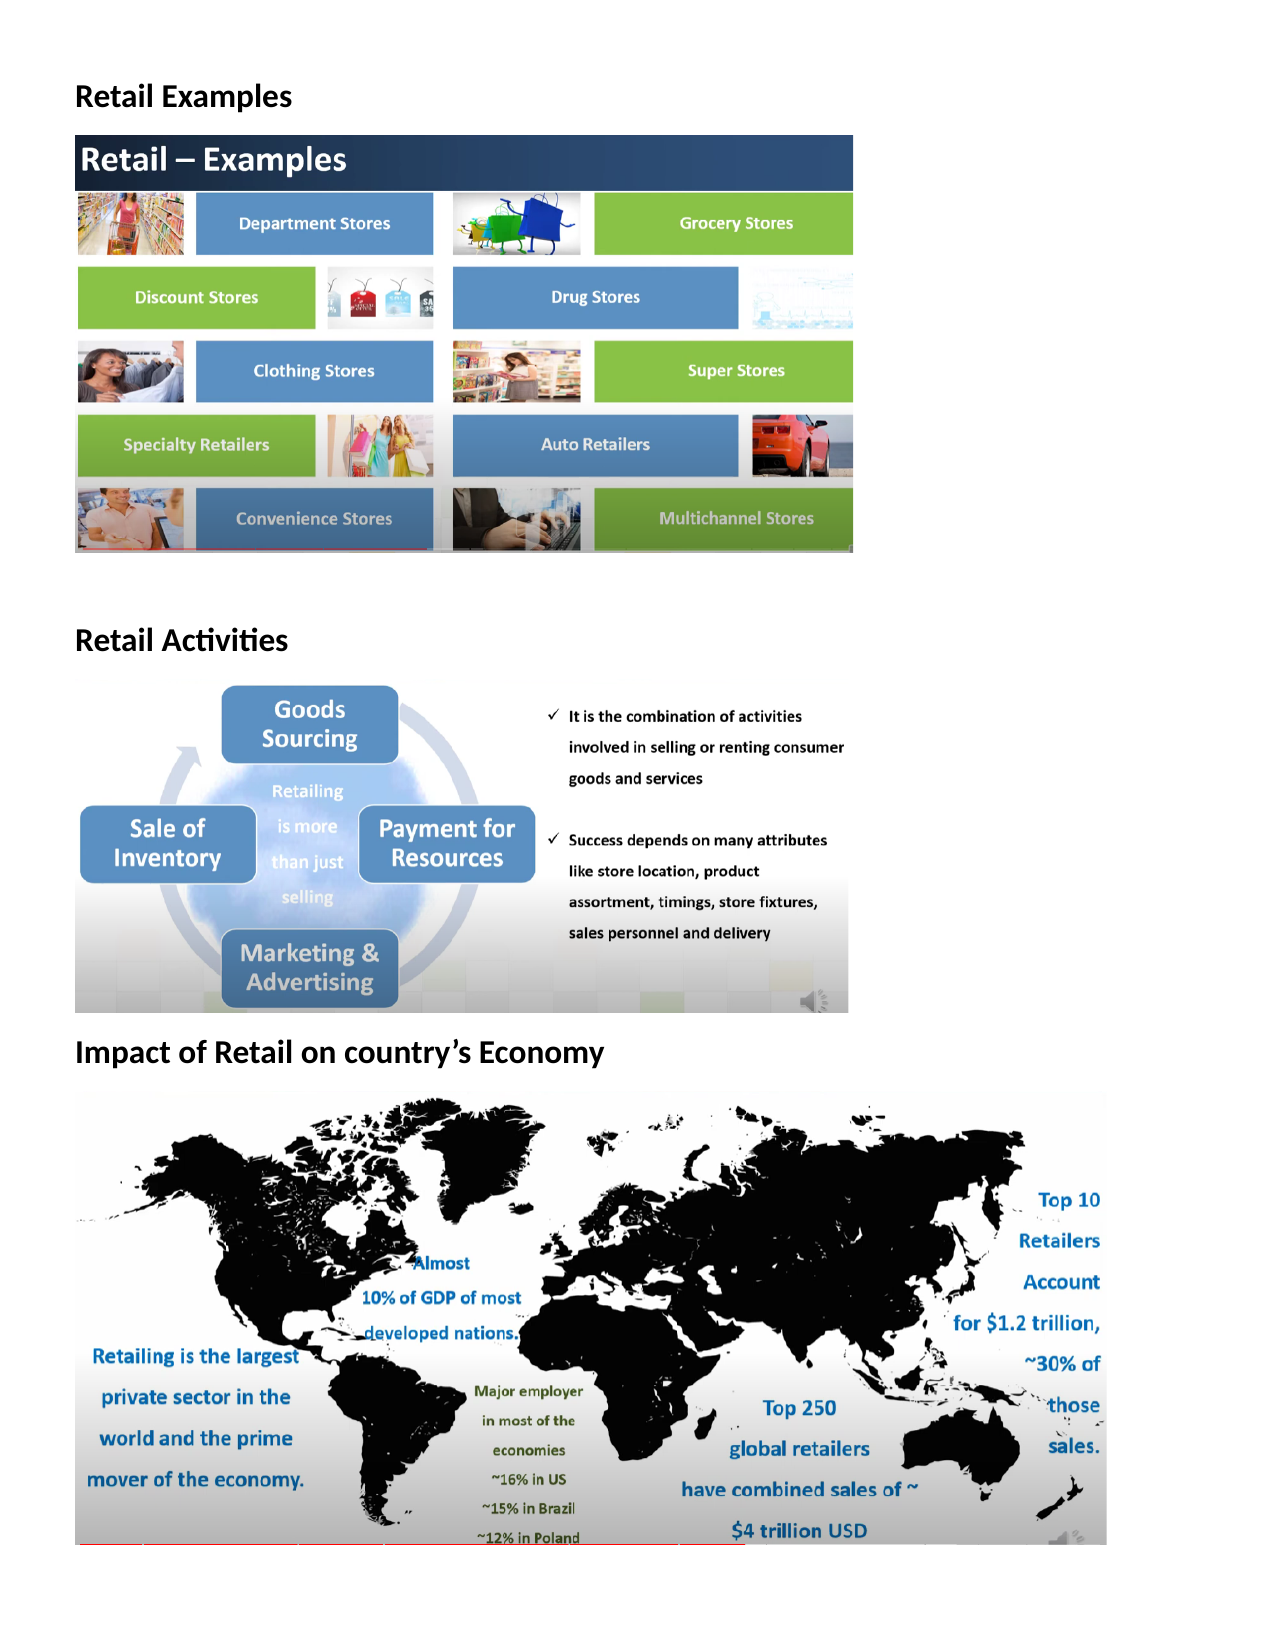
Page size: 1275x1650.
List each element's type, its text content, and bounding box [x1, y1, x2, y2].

picture [75, 679, 849, 1013]
text Retail Examples [75, 75, 1200, 116]
picture [75, 1091, 1107, 1545]
text Retail Activities [75, 619, 1200, 659]
picture [75, 135, 854, 553]
text Impact of Retail on country’s Economy [75, 1031, 1200, 1072]
